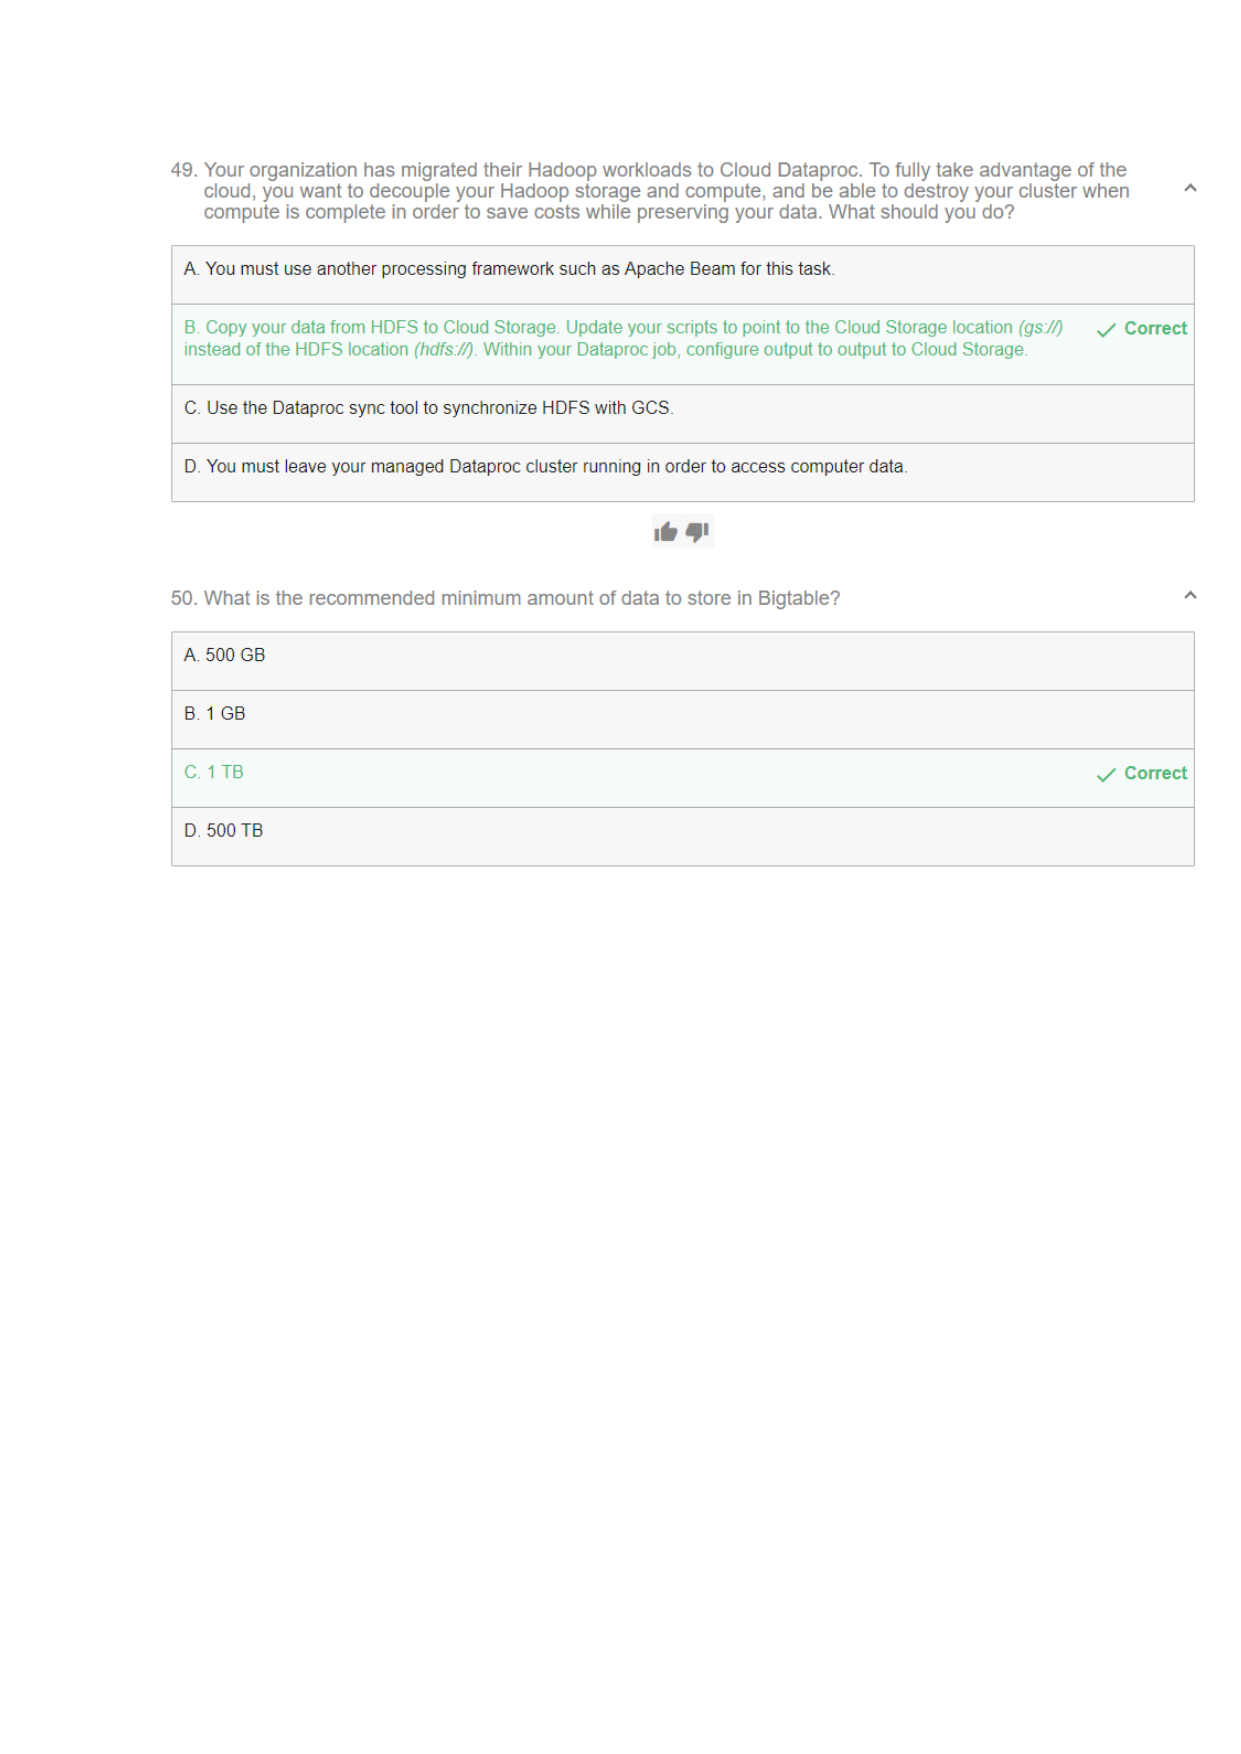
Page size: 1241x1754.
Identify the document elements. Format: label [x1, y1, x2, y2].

picture [147, 147, 1209, 876]
